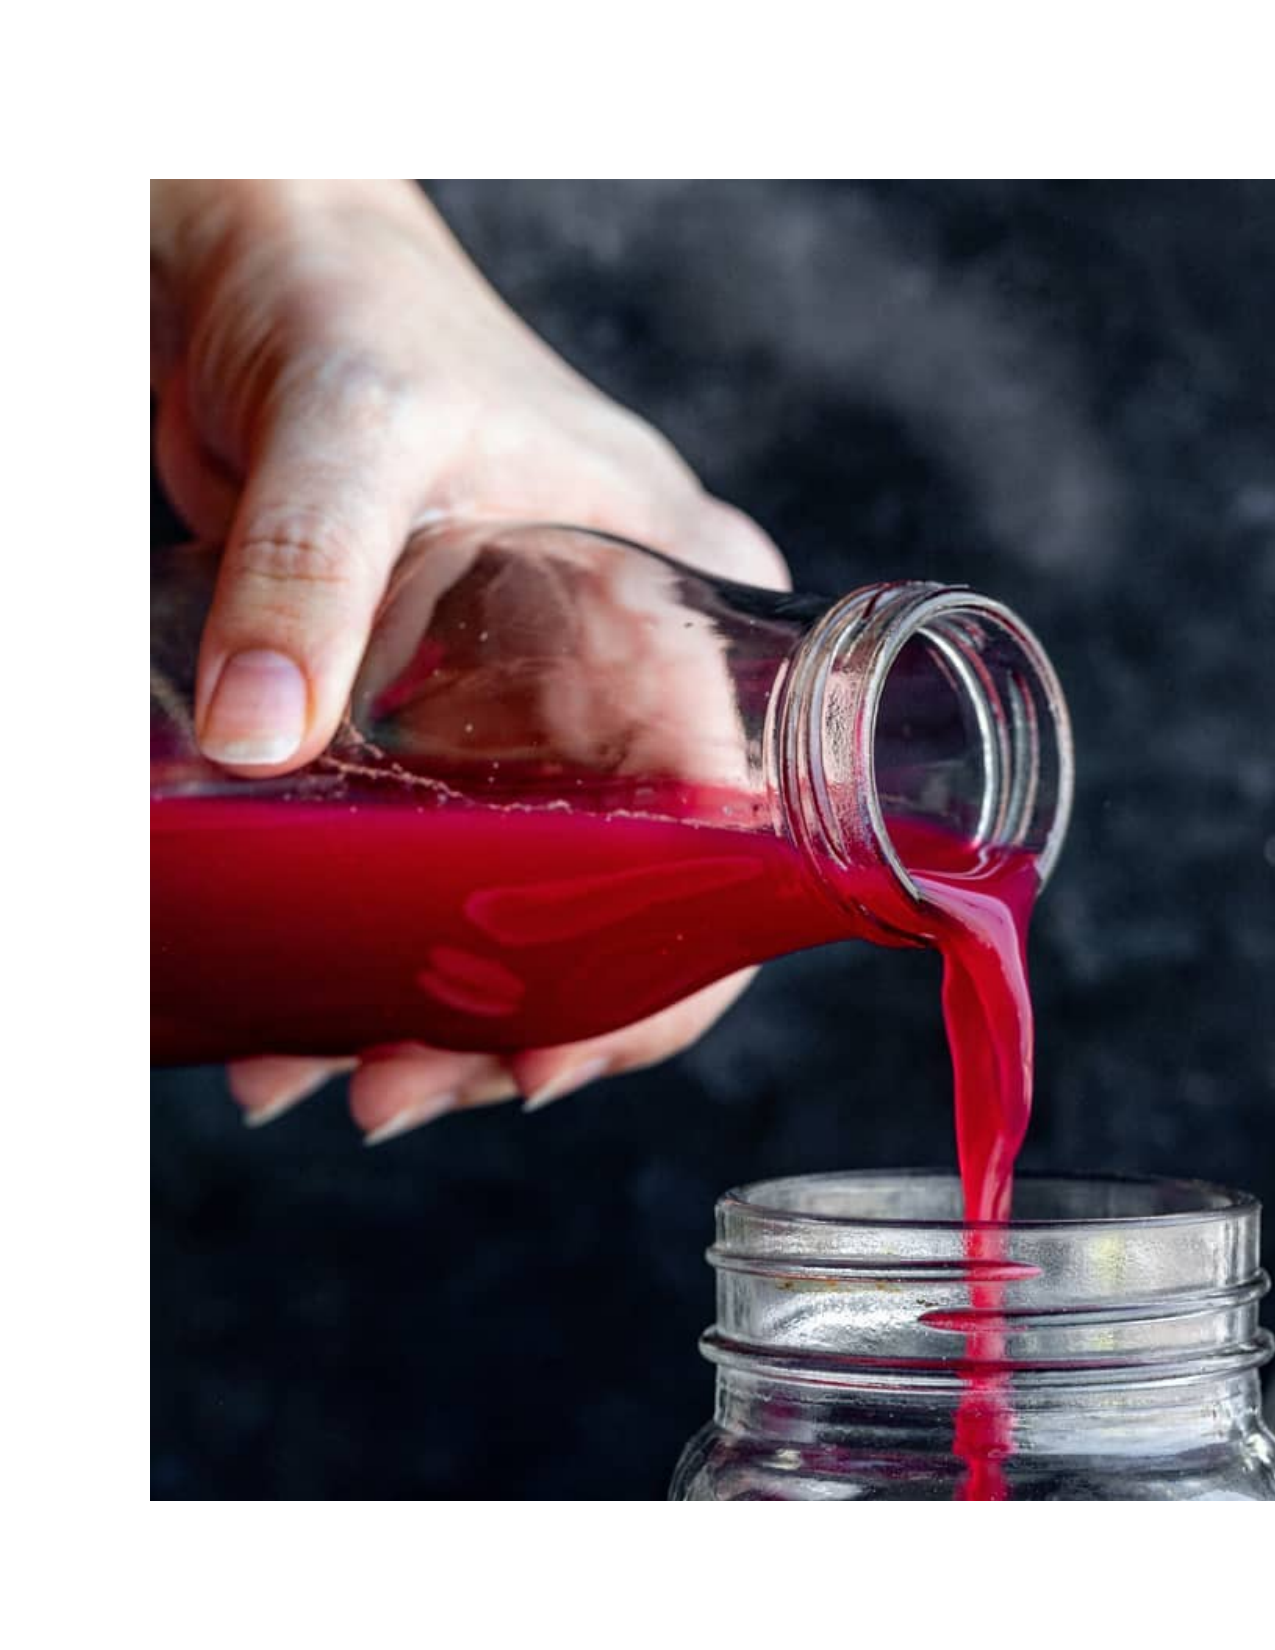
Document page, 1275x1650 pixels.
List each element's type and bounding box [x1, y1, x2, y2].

picture [150, 179, 1275, 1501]
